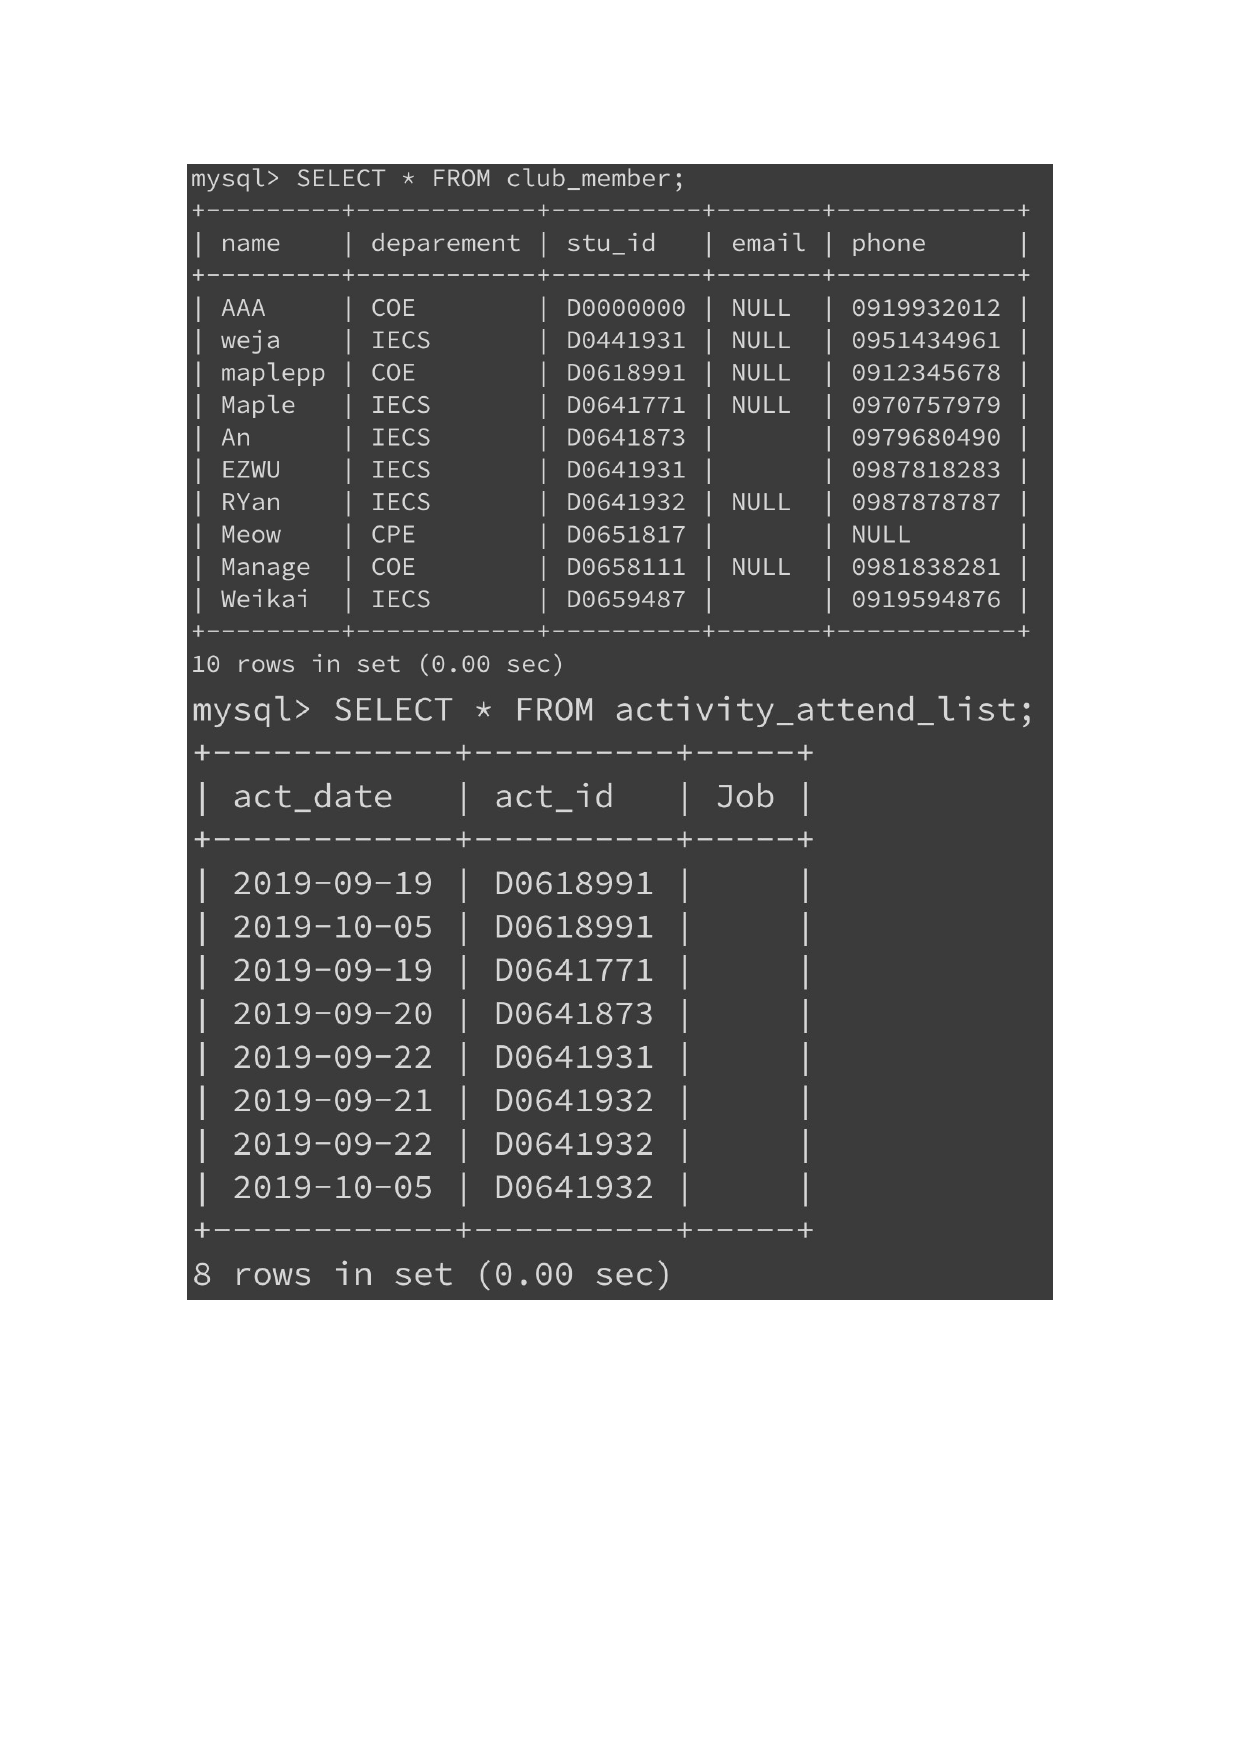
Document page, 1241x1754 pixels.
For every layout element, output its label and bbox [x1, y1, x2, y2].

picture [187, 164, 1053, 1300]
